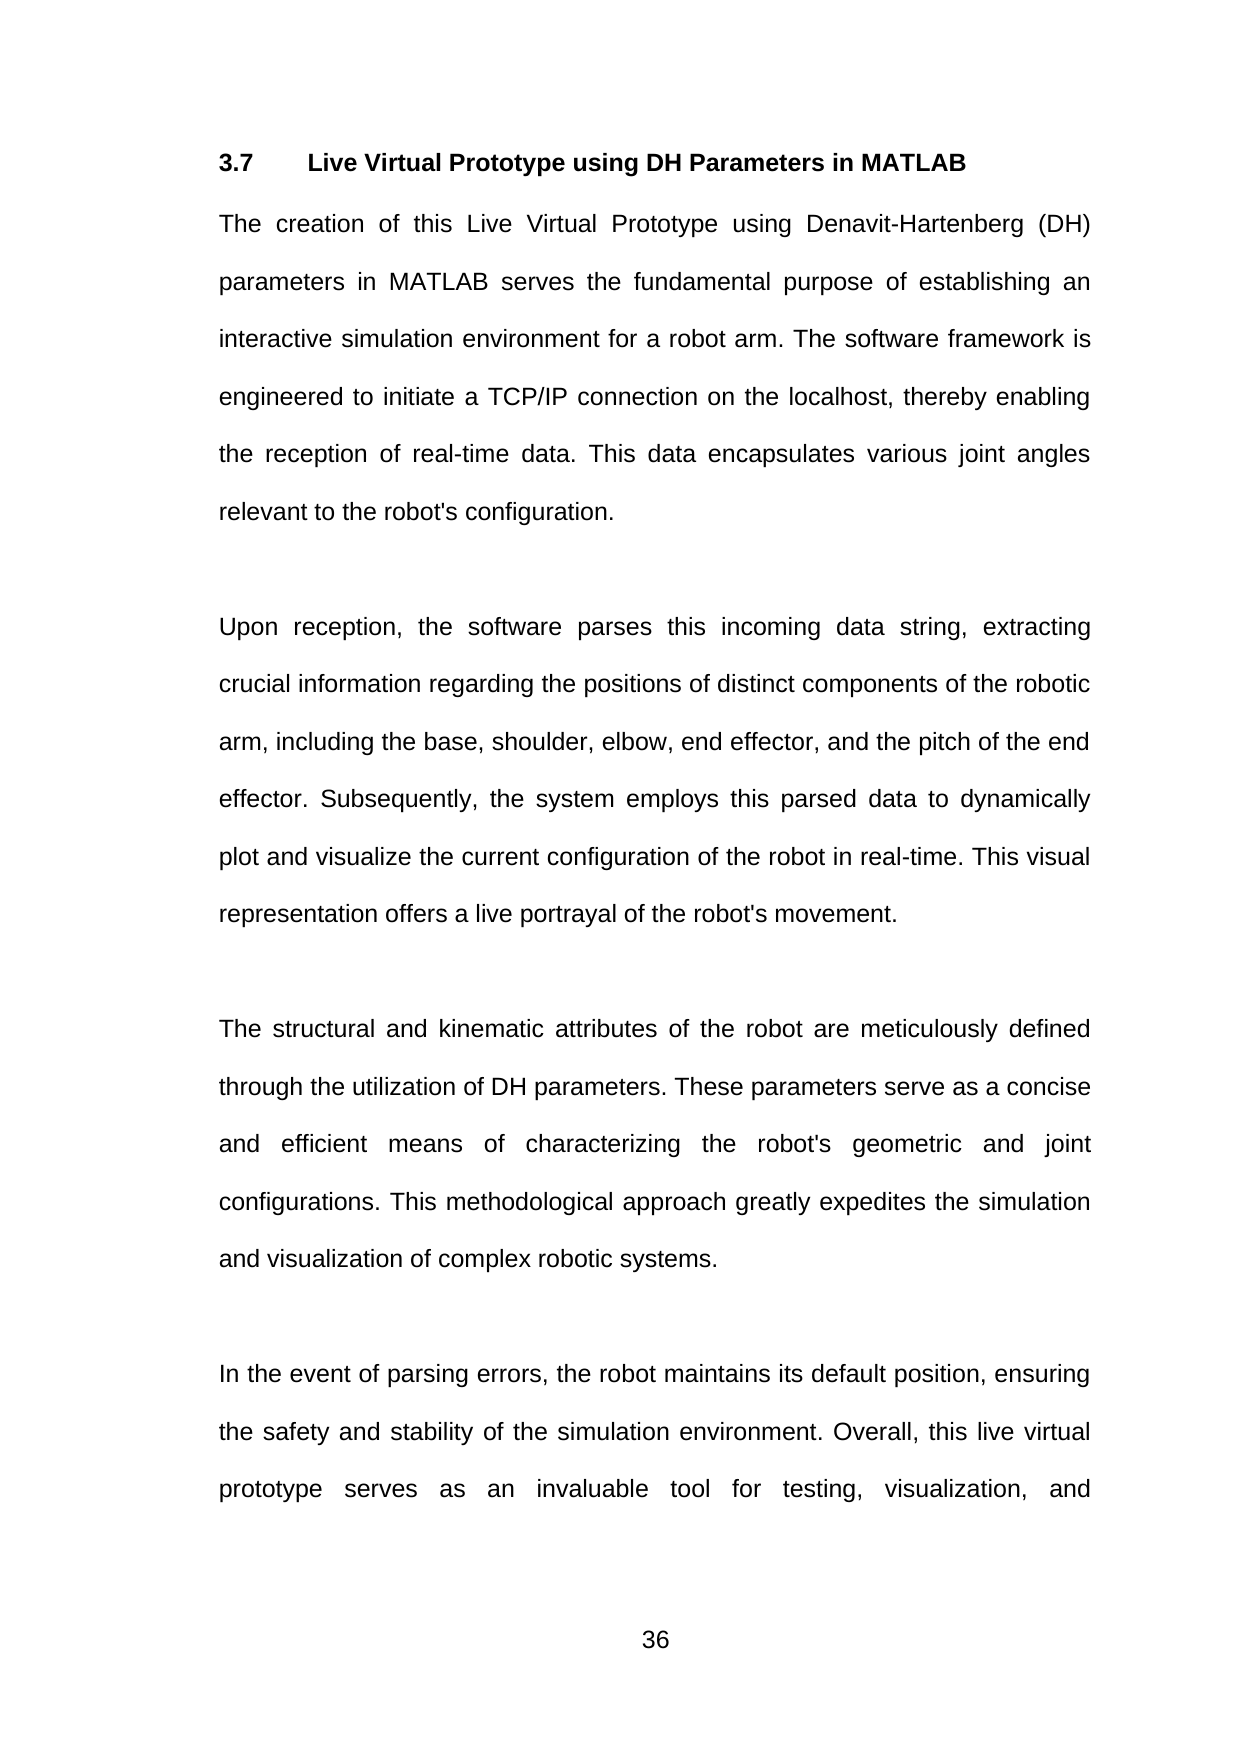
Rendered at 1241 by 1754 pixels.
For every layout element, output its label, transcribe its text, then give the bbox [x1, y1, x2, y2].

text Upon reception, the software parses this incoming data string, extracting crucial information regarding the positions of distinct components of the robotic arm, including the base, shoulder, elbow, end effector, and the pitch of the end effector. Subsequently, the system employs this parsed data to dynamically plot and visualize the current configuration of the robot in real-time. This visual representation offers a live portrayal of the robot's movement. [218, 612, 1092, 928]
text The structural and kinematic attributes of the robot are meticulously defined through the utilization of DH parameters. These parameters serve as a concise and efficient means of characterizing the robot's geometric and joint configurations. This methodological approach greatly expedites the simulation and visualization of complex robotic systems. [218, 1014, 1092, 1273]
subtitle Live Virtual Prototype using DH Parameters in MATLAB [218, 148, 1092, 176]
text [218, 1359, 1092, 1503]
text The creation of this Live Virtual Prototype using Denavit-Hartenberg (DH) parameters in MATLAB serves the fundamental purpose of establishing an interactive simulation environment for a robot arm. The software framework is engineered to initiate a TCP/IP connection on the localhost, thereby enabling the reception of real-time data. This data encapsulates various joint angles relevant to the robot's configuration. [218, 209, 1092, 526]
